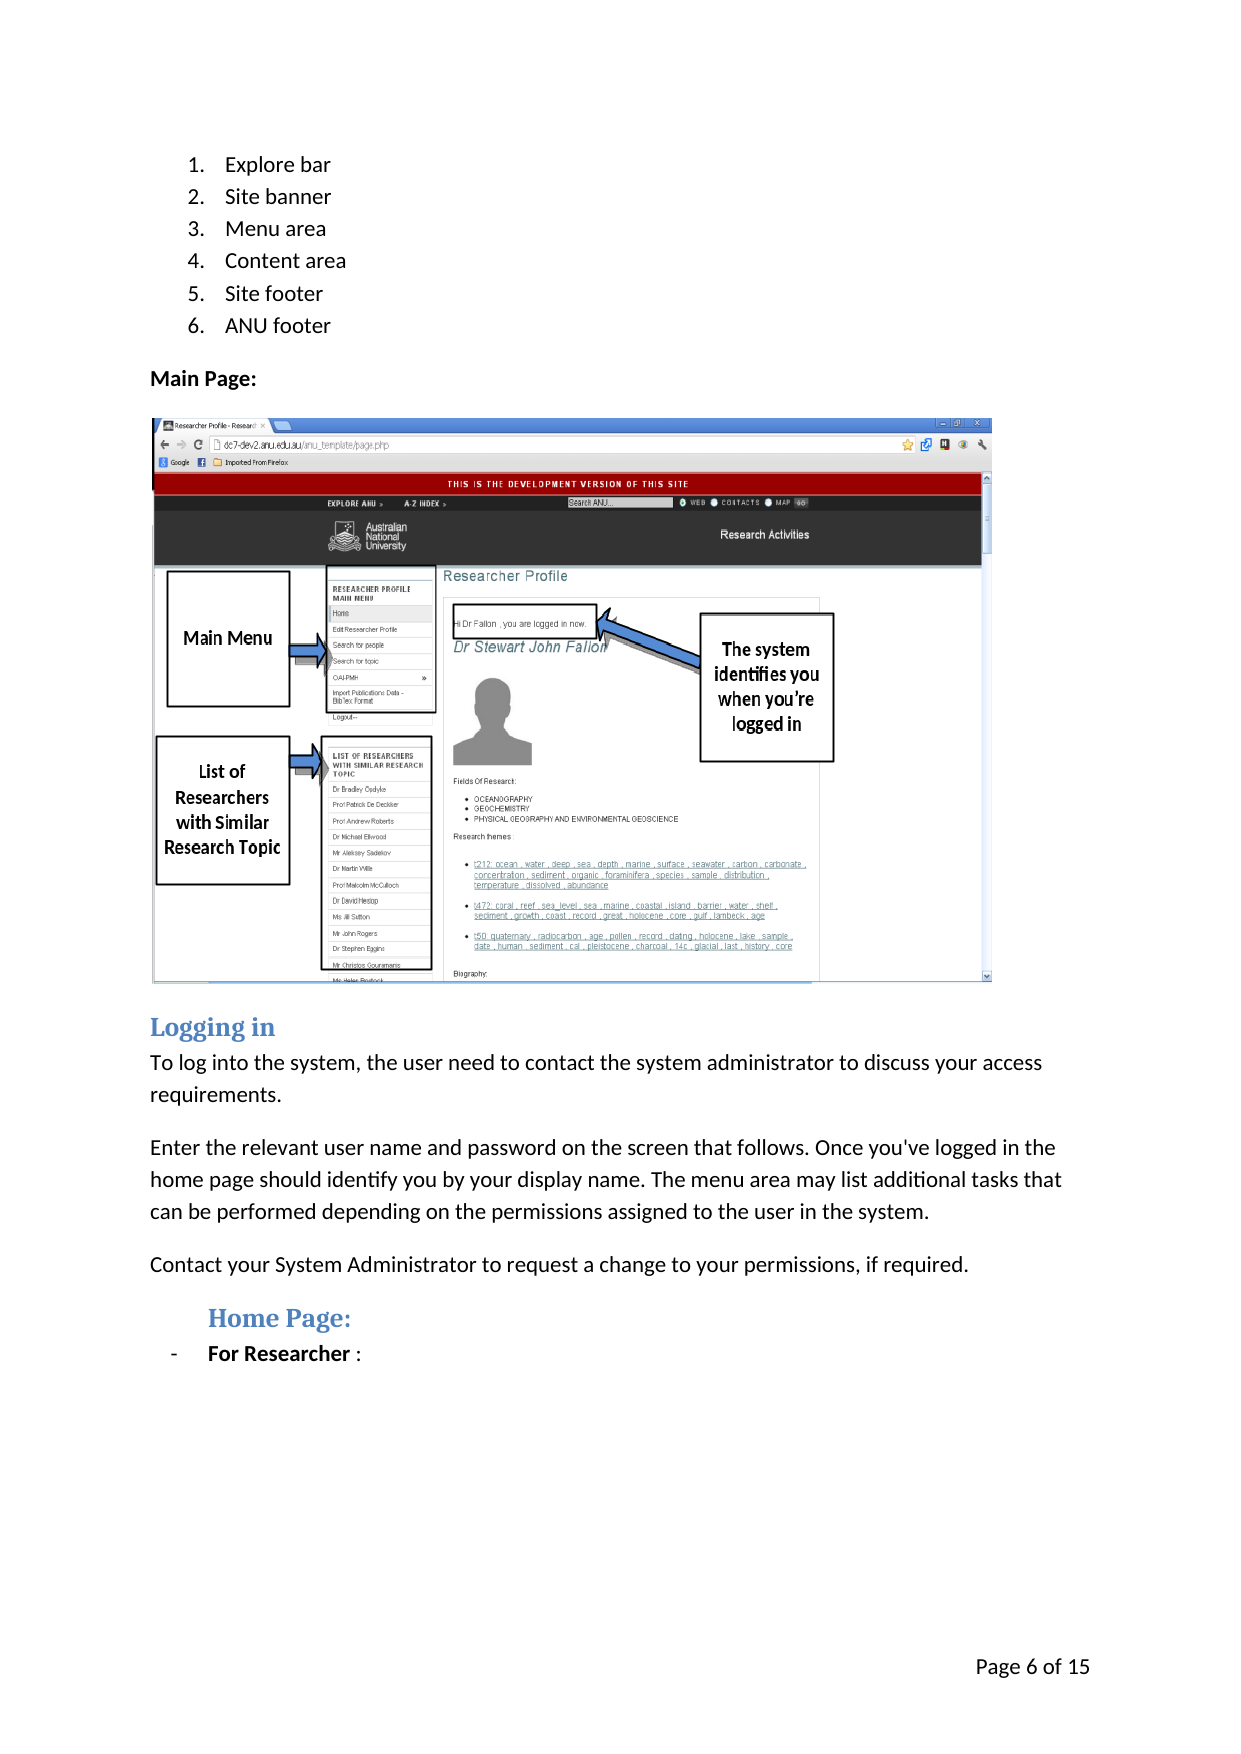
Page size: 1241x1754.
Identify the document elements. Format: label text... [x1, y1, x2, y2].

list Site banner [187, 182, 1090, 210]
list Site footer [187, 279, 1090, 307]
text Main Page: [150, 364, 1090, 392]
list For Researcher : [170, 1339, 1090, 1367]
text Enter the relevant user name and password on the screen that follows. Once you've logged in the home page should identify you by your display name. The menu area may list additional tasks that can be performed depending on the permissions assigned to the user in the system. [150, 1133, 1090, 1225]
list ANU footer [187, 311, 1090, 339]
subtitle Home Page: [150, 1303, 1090, 1334]
text To log into the system, the user need to contact the system administrator to discuss your access requirements. [150, 1048, 1090, 1108]
list Menu area [187, 214, 1090, 242]
list Content area [187, 247, 1090, 274]
subtitle Logging in [150, 1012, 1090, 1043]
list Explore bar [187, 150, 1090, 178]
text Contact your System Administrator to request a change to your permissions, if required. [150, 1250, 1090, 1278]
